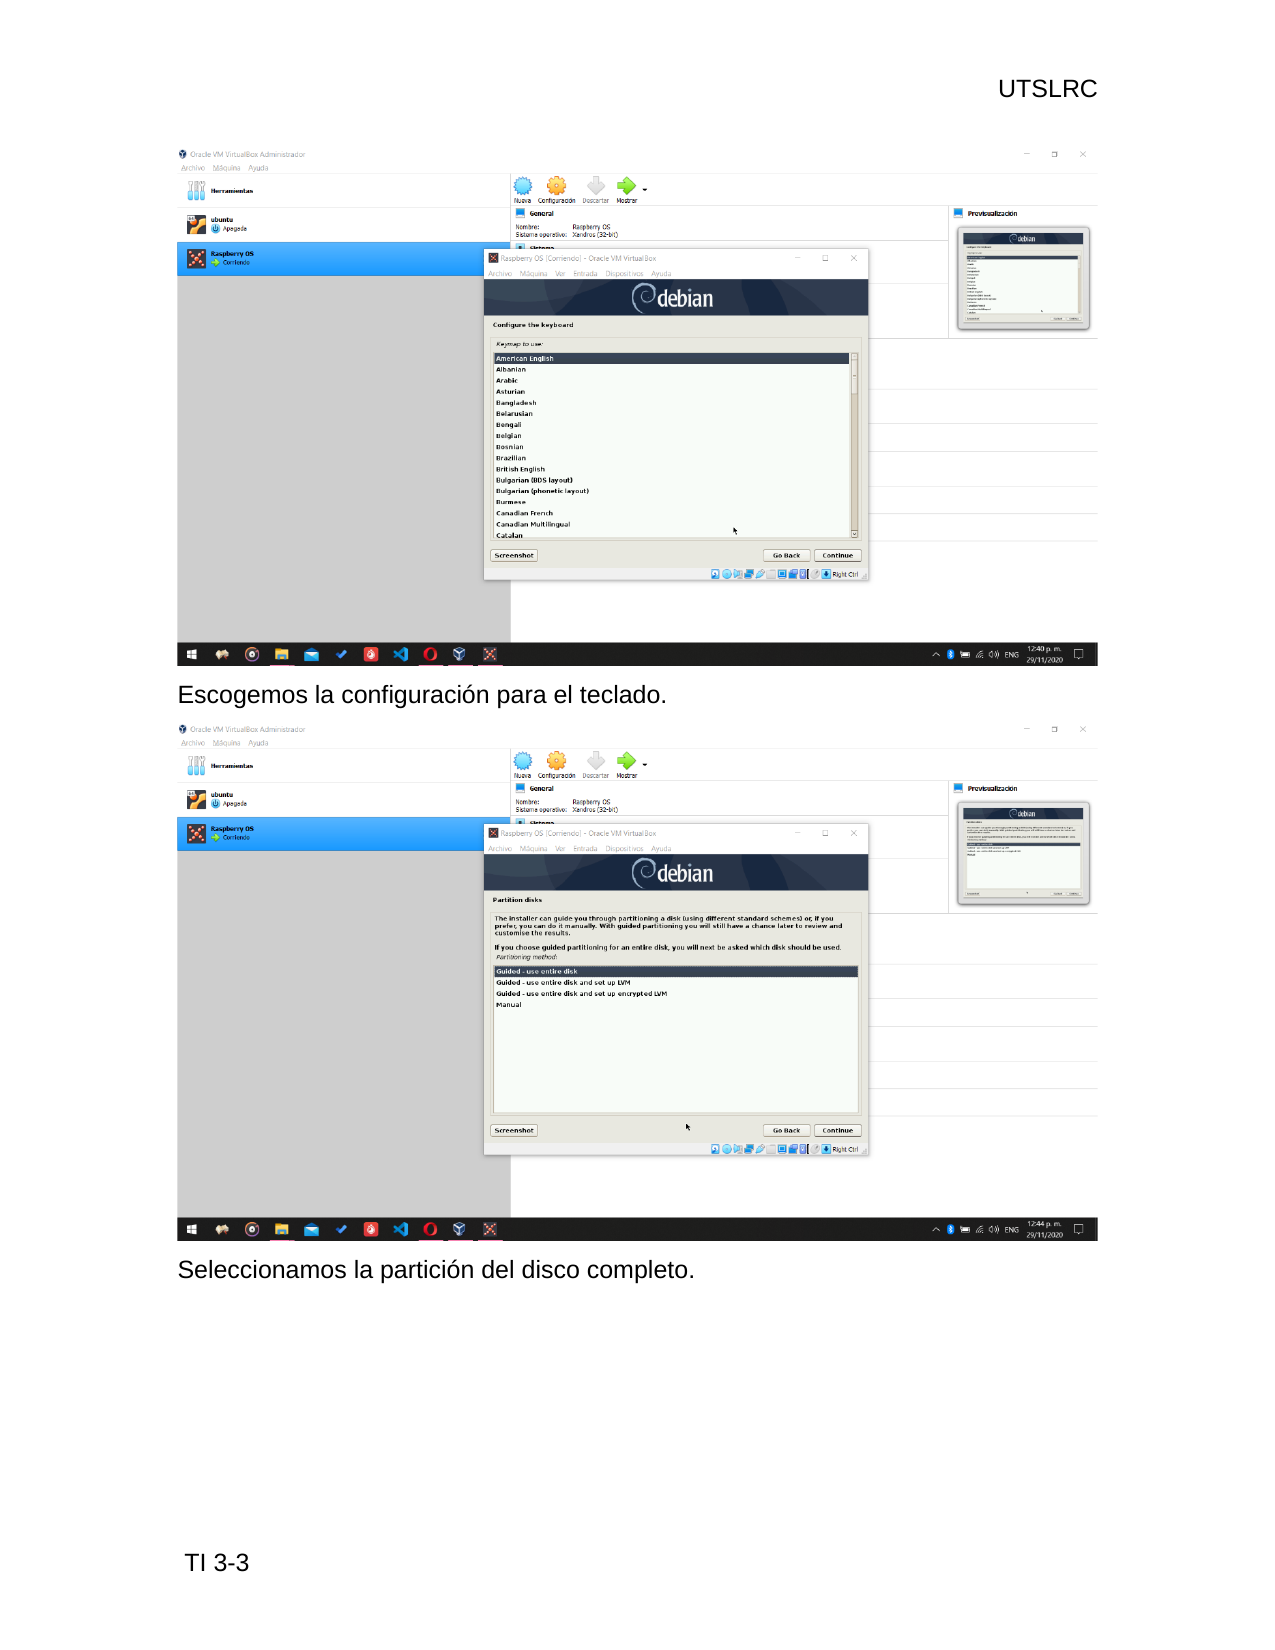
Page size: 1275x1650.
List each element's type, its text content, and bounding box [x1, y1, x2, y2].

text Seleccionamos la partición del disco completo. [177, 1255, 1098, 1284]
picture [177, 147, 1098, 666]
picture [177, 723, 1098, 1241]
text Escogemos la configuración para el teclado. [177, 680, 1098, 709]
